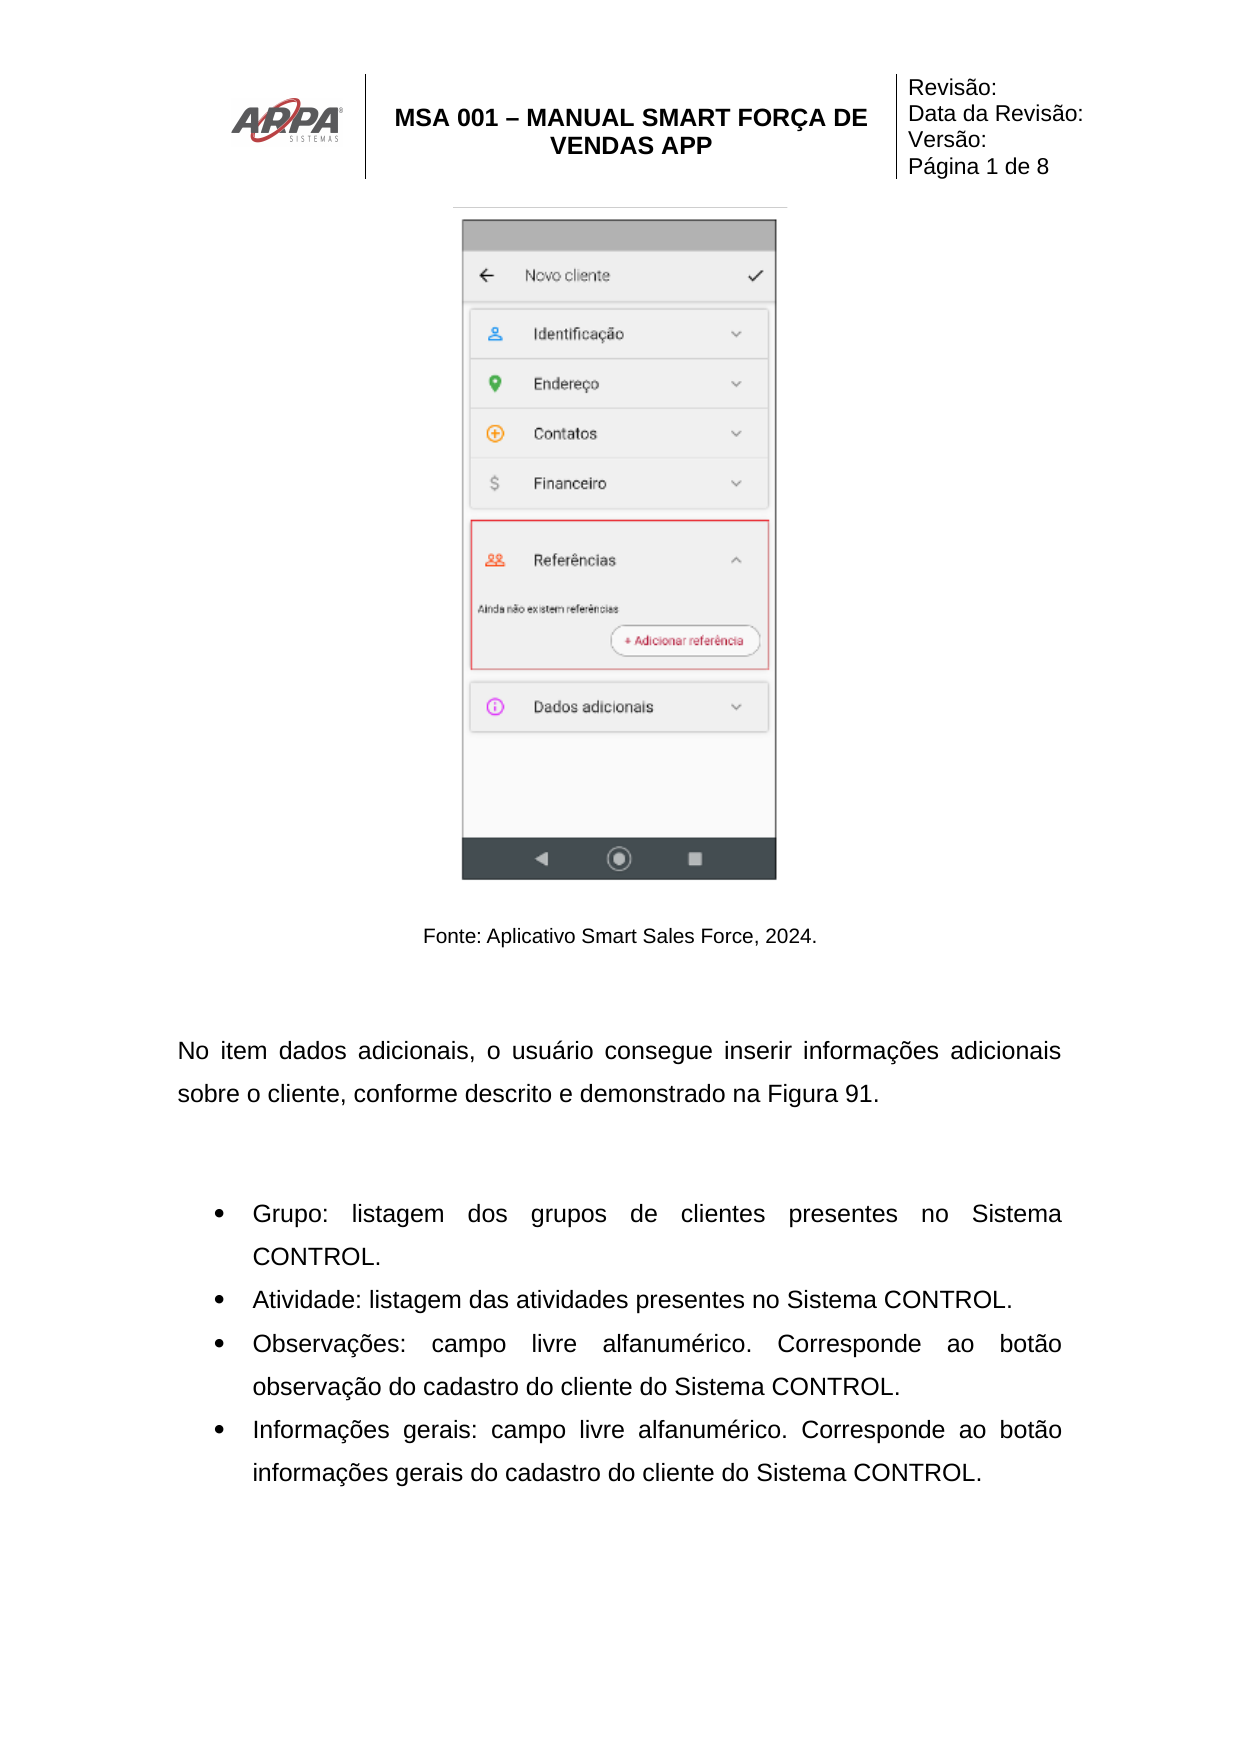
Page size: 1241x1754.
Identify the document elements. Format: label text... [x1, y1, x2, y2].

list Grupo: listagem dos grupos de clientes presentes no Sistema CONTROL. [215, 1199, 1063, 1271]
text No item dados adicionais, o usuário consegue inserir informações adicionais sobre o cliente, conforme descrito e demonstrado na Figura 91. [177, 1036, 1063, 1108]
list Atividade: listagem das atividades presentes no Sistema CONTROL. [215, 1285, 1063, 1314]
picture [231, 98, 343, 147]
picture [453, 207, 788, 894]
list Informações gerais: campo livre alfanumérico. Corresponde ao botão informações gerais do cadastro do cliente do Sistema CONTROL. [215, 1415, 1063, 1487]
text Fonte: Aplicativo Smart Sales Force, 2024. [177, 924, 1063, 948]
list Observações: campo livre alfanumérico. Corresponde ao botão observação do cadastro do cliente do Sistema CONTROL. [215, 1328, 1063, 1401]
